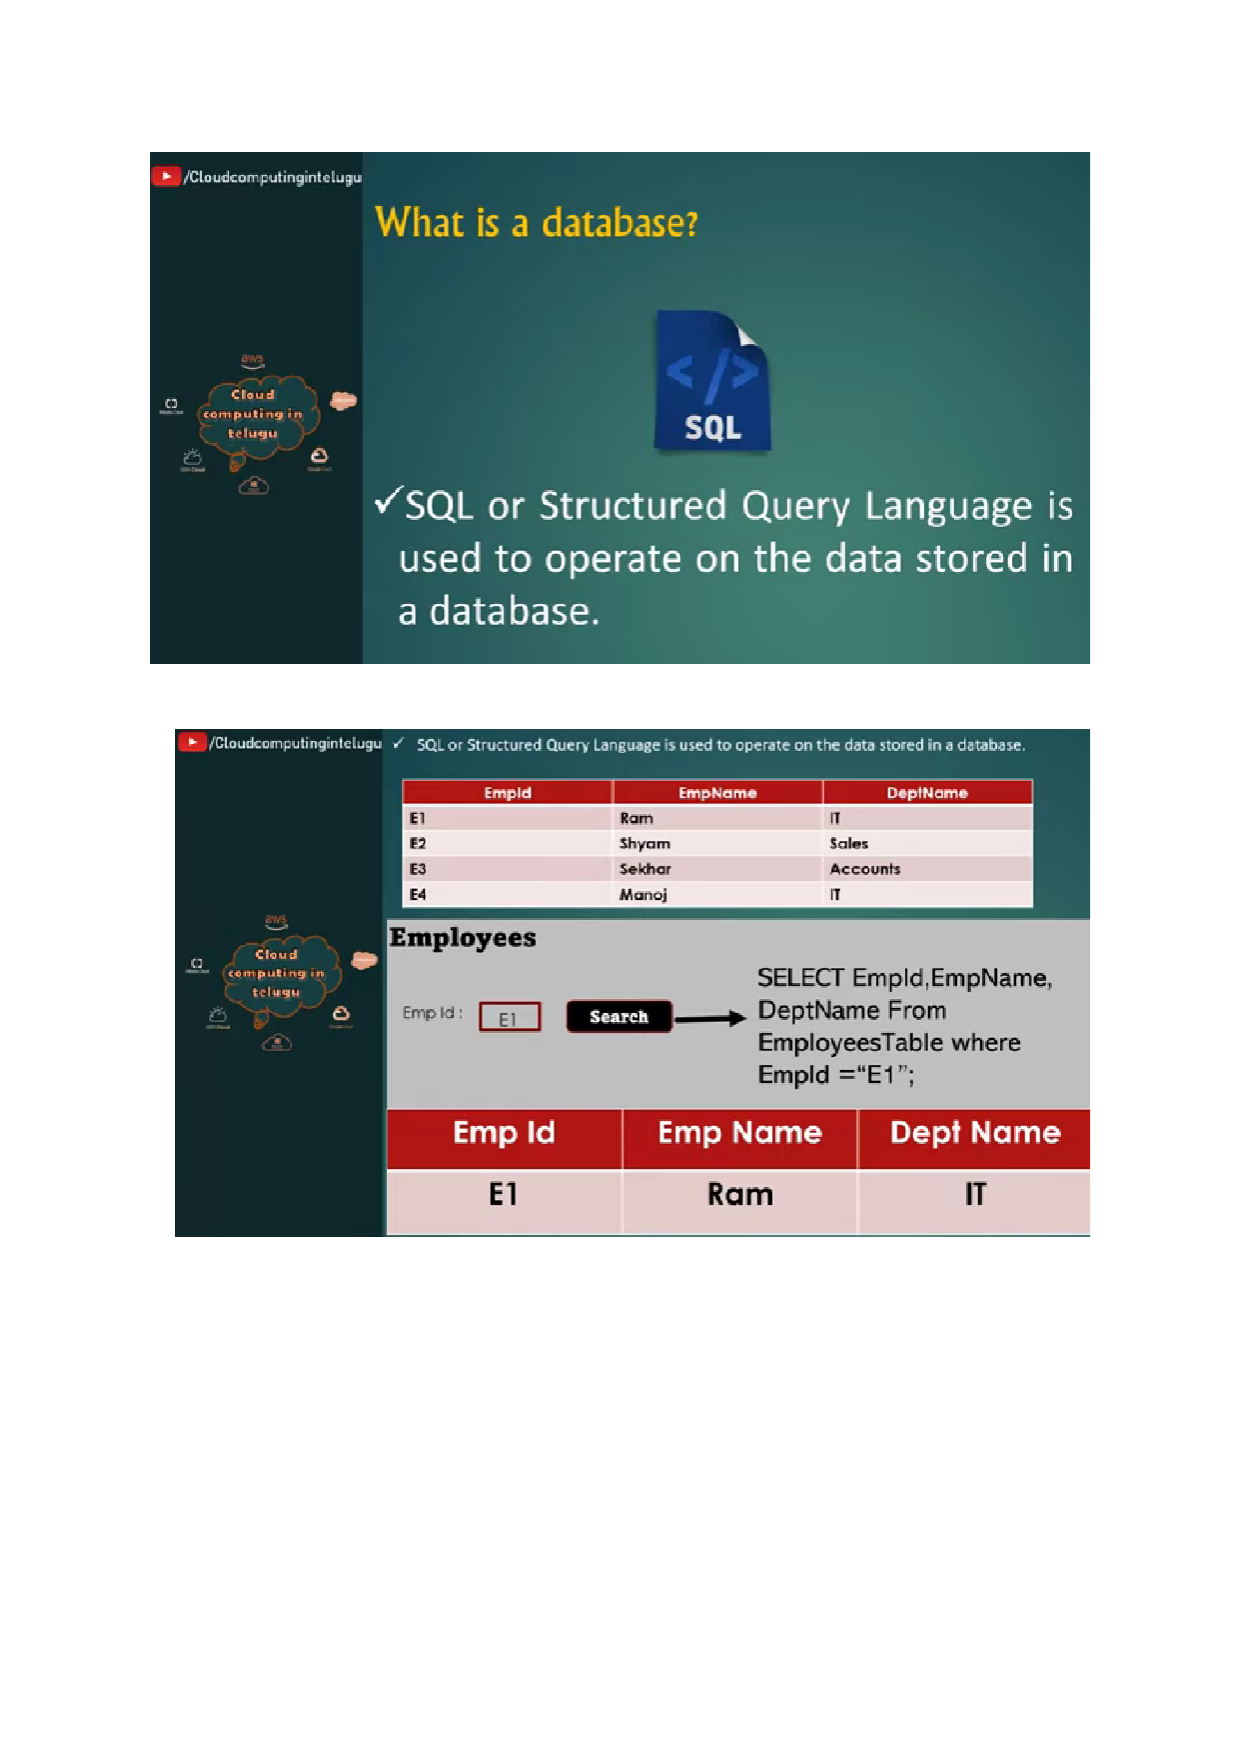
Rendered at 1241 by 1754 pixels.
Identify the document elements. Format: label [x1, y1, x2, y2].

picture [150, 729, 1091, 1237]
picture [150, 150, 1091, 664]
